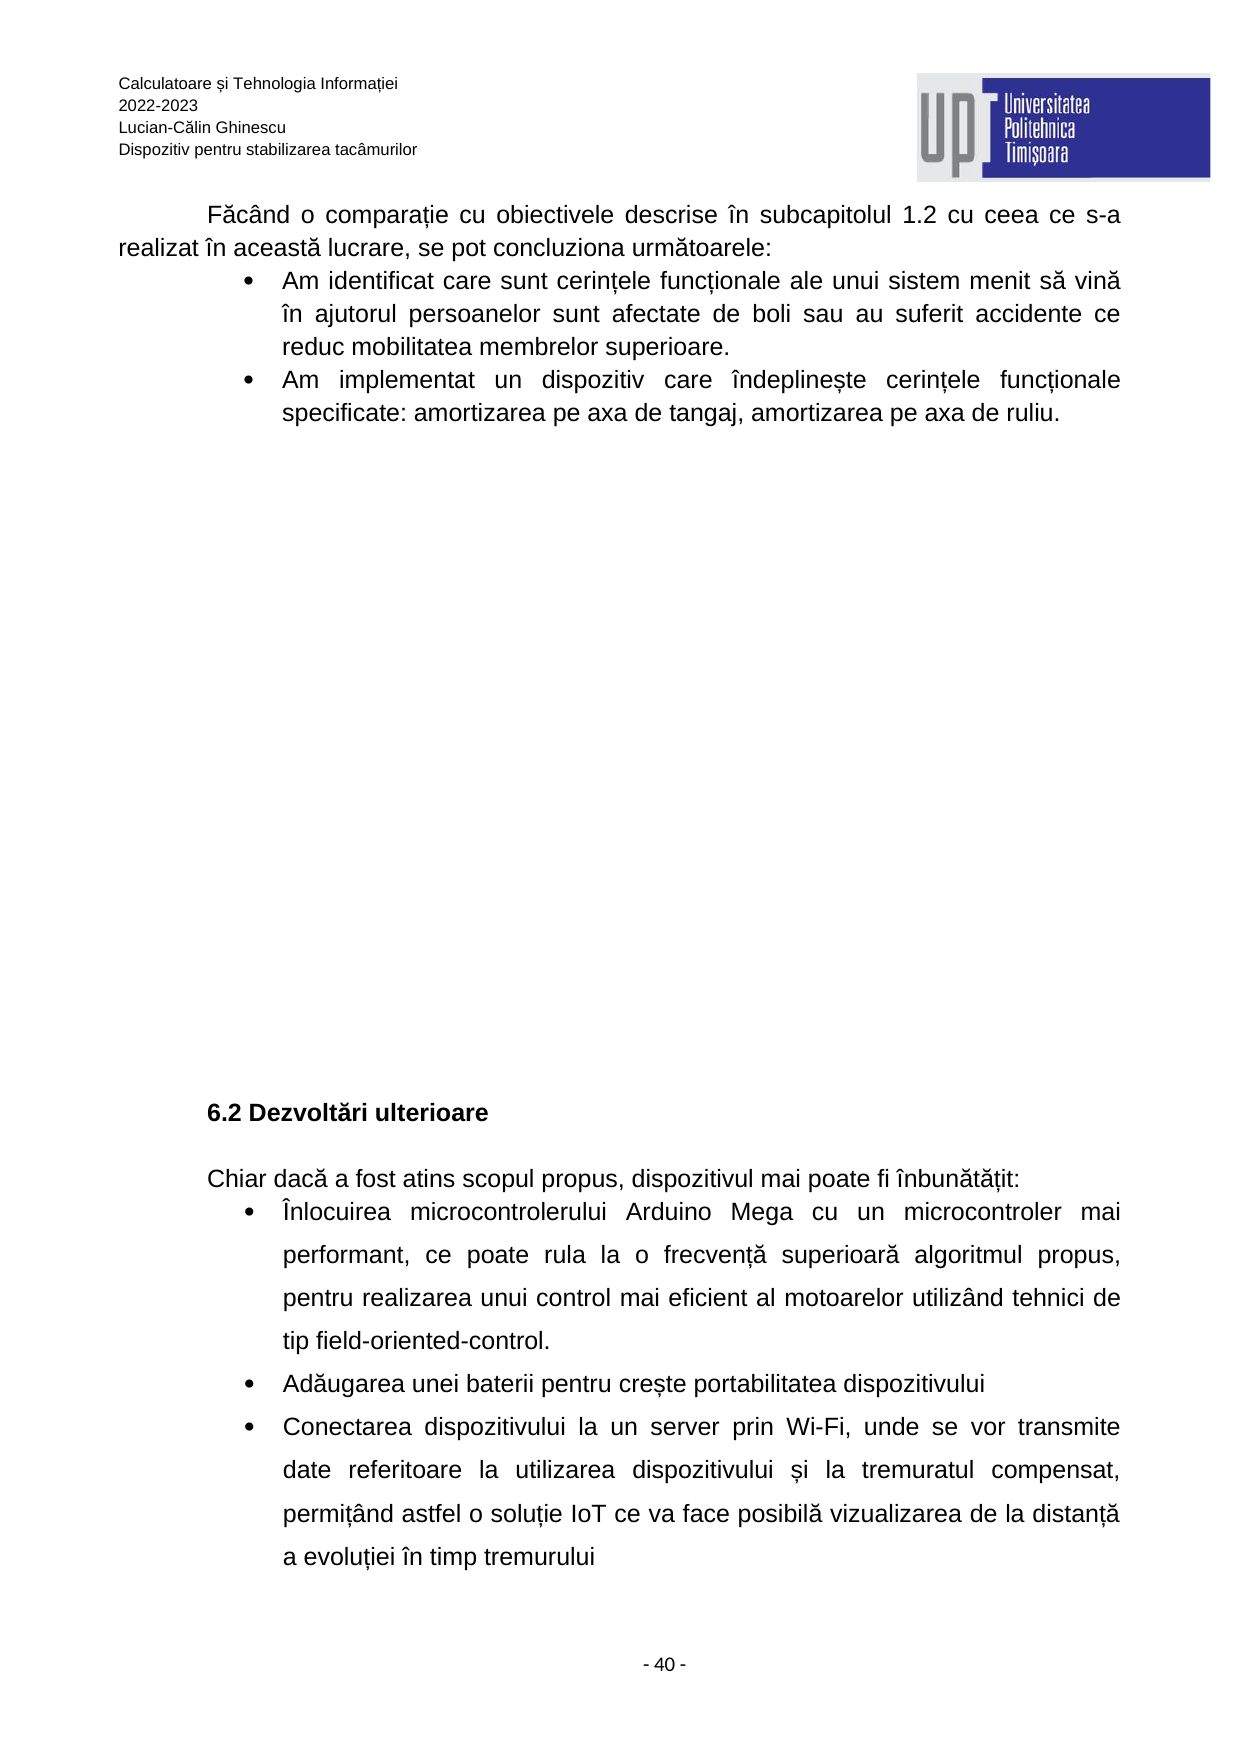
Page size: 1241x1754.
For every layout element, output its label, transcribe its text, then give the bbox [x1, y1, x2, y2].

subtitle 6.2 Dezvoltări ulterioare [207, 1098, 1122, 1126]
list Am identificat care sunt cerințele funcționale ale unui sistem menit să vină în ajutorul persoanelor sunt afectate de boli sau au suferit accidente ce reduc mobilitatea membrelor superioare. [244, 266, 1122, 361]
list Conectarea dispozitivului la un server prin Wi-Fi, unde se vor transmite date referitoare la utilizarea dispozitivului și la tremuratul compensat, permițând astfel o soluție IoT ce va face posibilă vizualizarea de la distanță a evoluției în timp tremurului [245, 1412, 1122, 1571]
text Făcând o comparație cu obiectivele descrise în subcapitolul 1.2 cu ceea ce s-a realizat în această lucrare, se pot concluziona următoarele: [118, 200, 1122, 262]
list Adăugarea unei baterii pentru crește portabilitatea dispozitivului [245, 1369, 1122, 1398]
text Chiar dacă a fost atins scopul propus, dispozitivul mai poate fi înbunătățit: [118, 1164, 1122, 1192]
list Înlocuirea microcontrolerului Arduino Mega cu un microcontroler mai performant, ce poate rula la o frecvență superioară algoritmul propus, pentru realizarea unui control mai eficient al motoarelor utilizând tehnici de tip field-oriented-control. [245, 1197, 1122, 1355]
picture [916, 73, 1211, 182]
list Am implementat un dispozitiv care îndeplinește cerințele funcționale specificate: amortizarea pe axa de tangaj, amortizarea pe axa de ruliu. [244, 365, 1122, 427]
